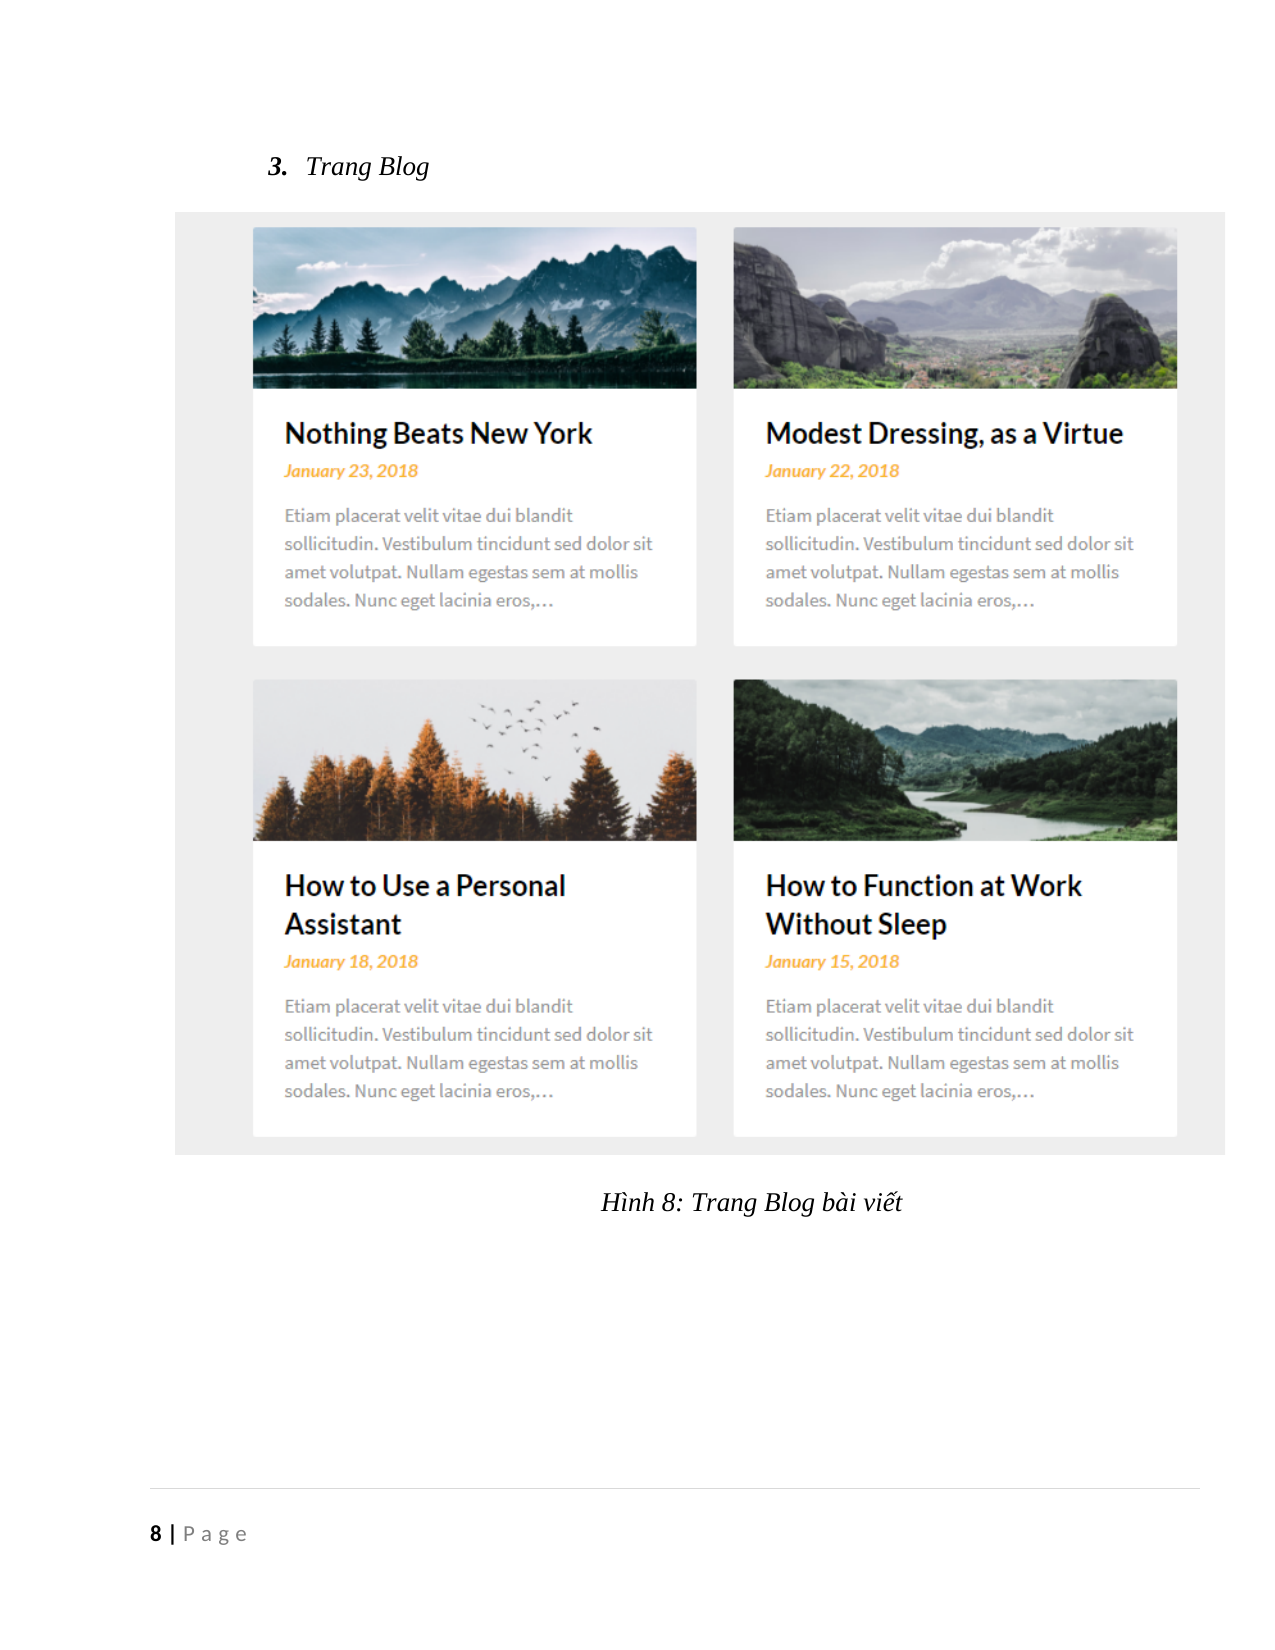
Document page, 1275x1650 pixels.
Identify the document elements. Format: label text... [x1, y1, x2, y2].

text Hình 8: Trang Blog bài viết [306, 1155, 1200, 1217]
list Trang Blog [268, 150, 1200, 181]
picture [175, 212, 1225, 1155]
